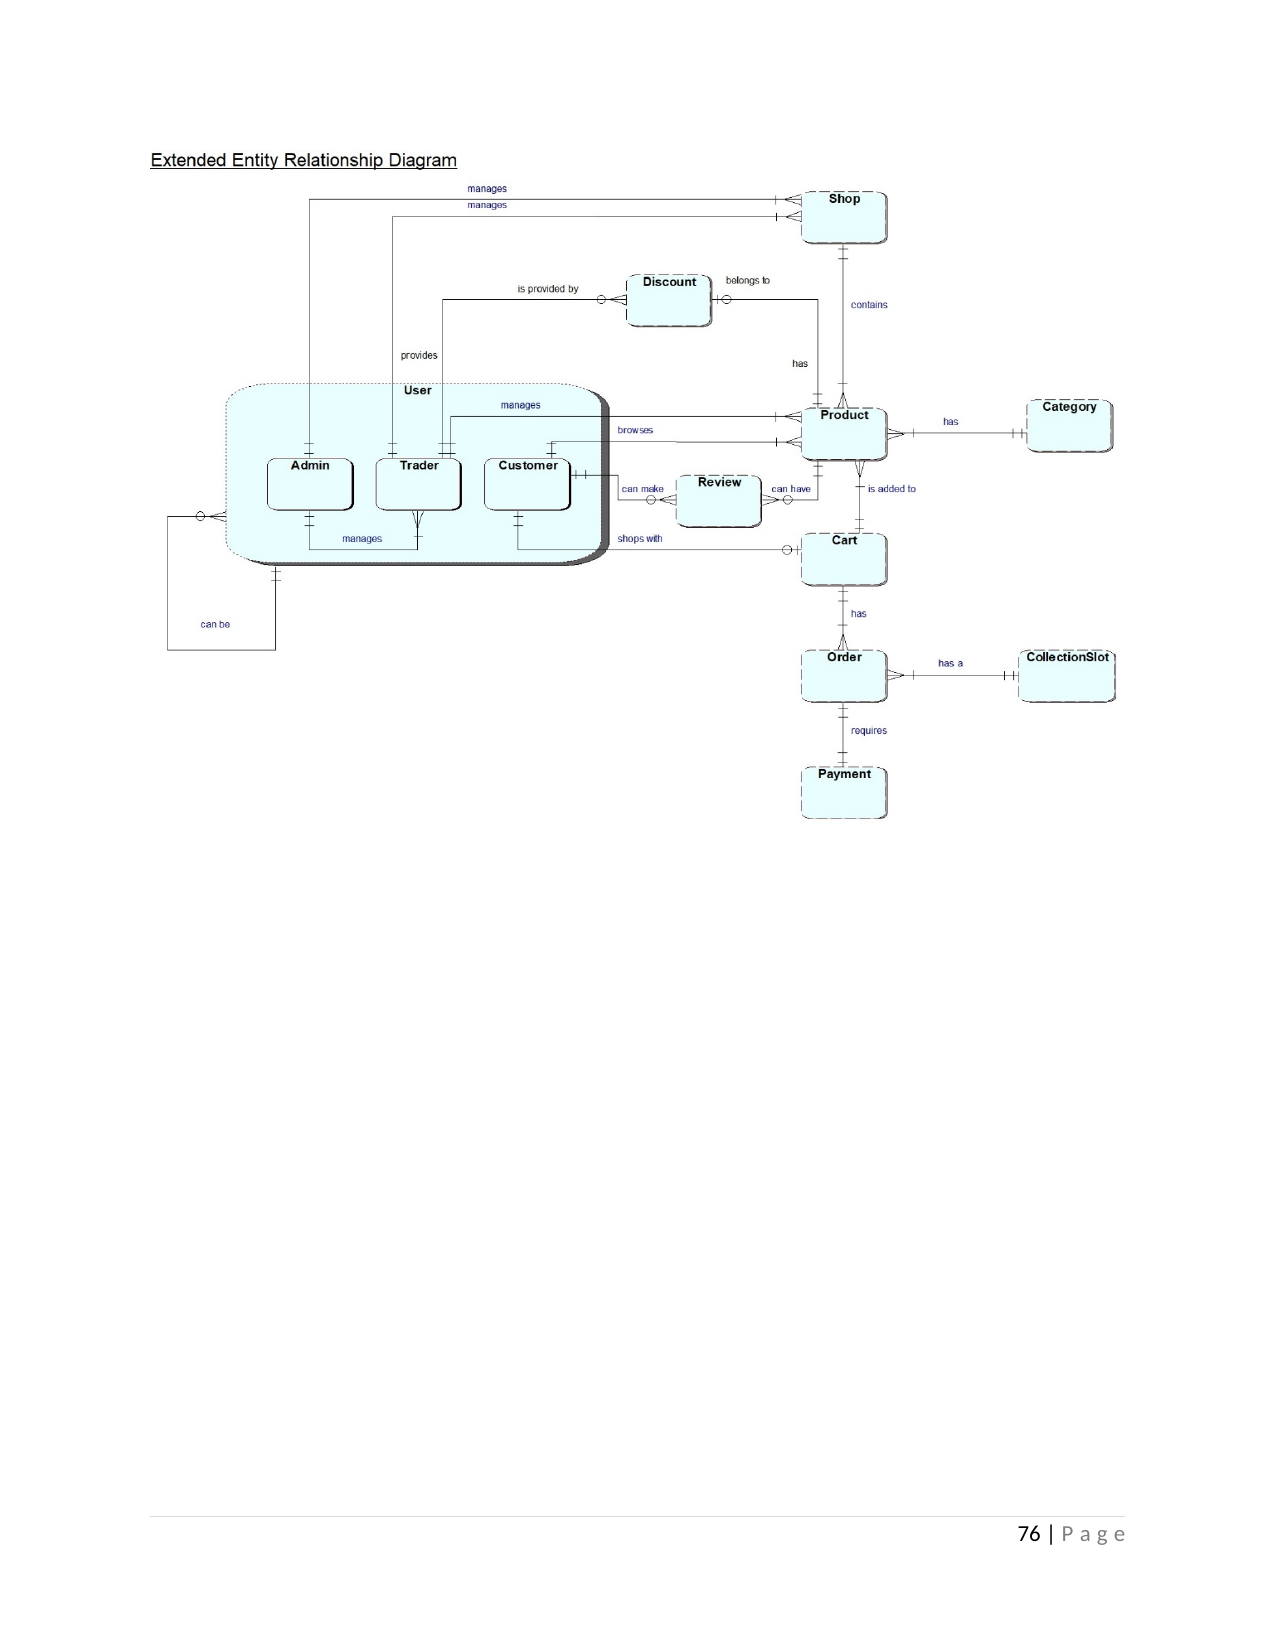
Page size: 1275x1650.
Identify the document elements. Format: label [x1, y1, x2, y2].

picture [150, 150, 1125, 836]
